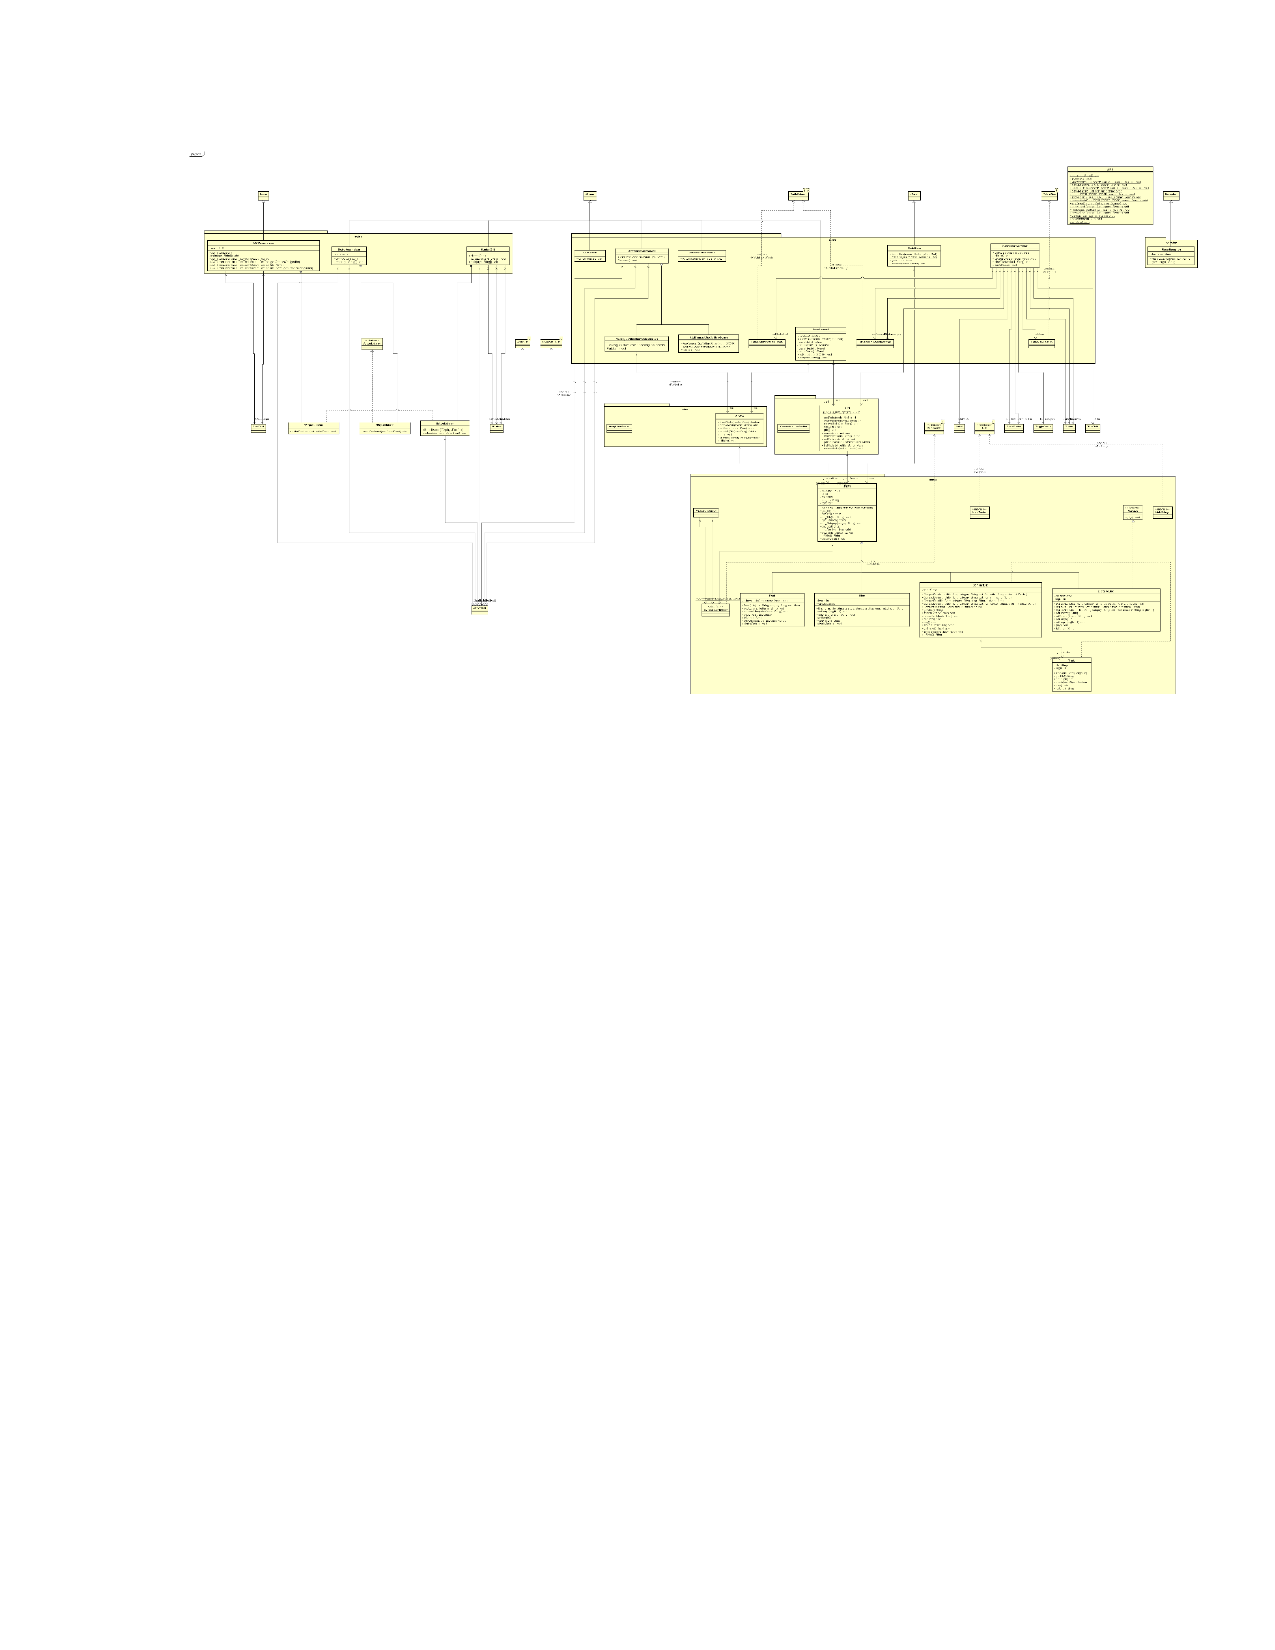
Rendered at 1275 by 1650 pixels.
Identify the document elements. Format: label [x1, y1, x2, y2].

picture [187, 150, 1200, 698]
